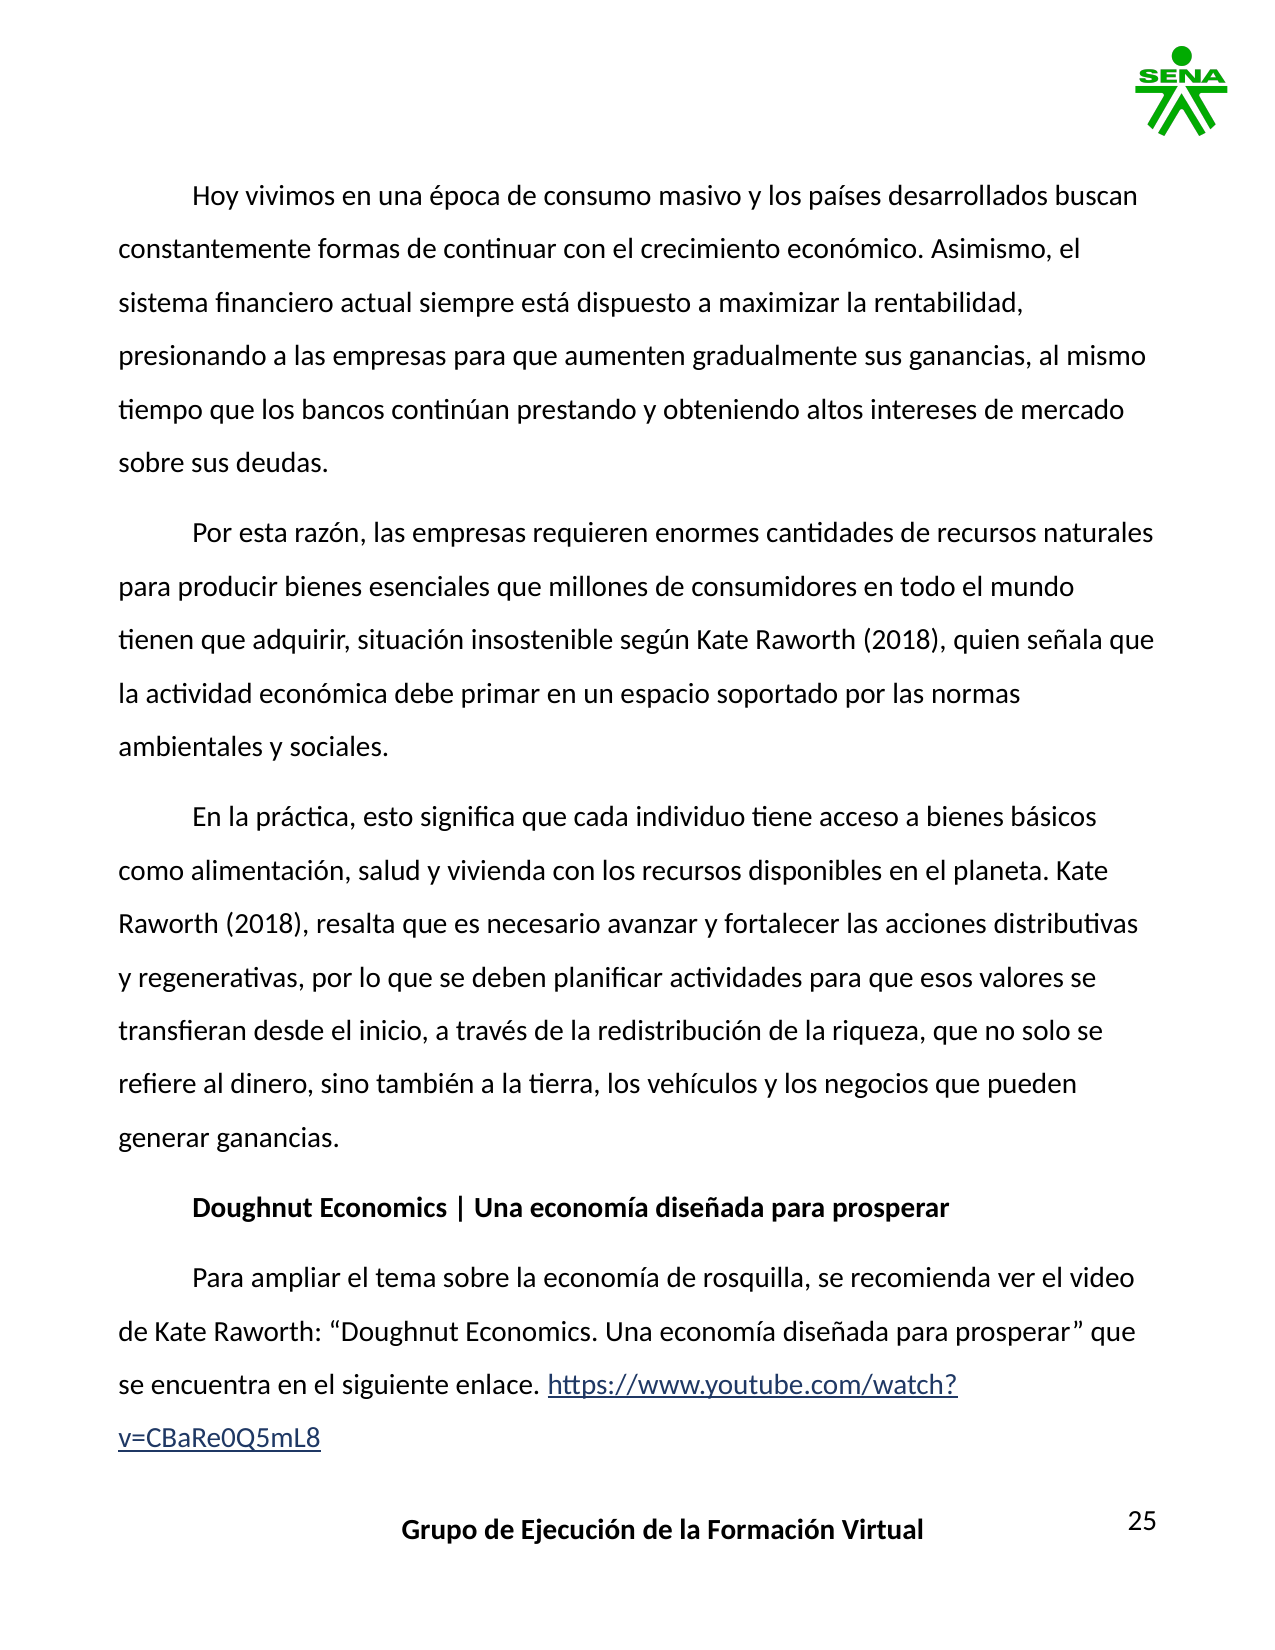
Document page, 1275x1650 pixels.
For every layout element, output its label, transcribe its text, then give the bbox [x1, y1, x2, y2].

text Para ampliar el tema sobre la economía de rosquilla, se recomienda ver el video de Kate Raworth: “Doughnut Economics. Una economía diseñada para prosperar” que se encuentra en el siguiente enlace. https://www.youtube.com/watch?v=CBaRe0Q5mL8 [118, 1259, 1157, 1455]
text En la práctica, esto significa que cada individuo tiene acceso a bienes básicos como alimentación, salud y vivienda con los recursos disponibles en el planeta. Kate Raworth (2018), resalta que es necesario avanzar y fortalecer las acciones distributivas y regenerativas, por lo que se deben planificar actividades para que esos valores se transfieran desde el inicio, a través de la redistribución de la riqueza, que no solo se refiere al dinero, sino también a la tierra, los vehículos y los negocios que pueden generar ganancias. [118, 798, 1157, 1154]
text Por esta razón, las empresas requieren enormes cantidades de recursos naturales para producir bienes esenciales que millones de consumidores en todo el mundo tienen que adquirir, situación insostenible según Kate Raworth (2018), quien señala que la actividad económica debe primar en un espacio soportado por las normas ambientales y sociales. [118, 514, 1157, 764]
text Hoy vivimos en una época de consumo masivo y los países desarrollados buscan constantemente formas de continuar con el crecimiento económico. Asimismo, el sistema financiero actual siempre está dispuesto a maximizar la rentabilidad, presionando a las empresas para que aumenten gradualmente sus ganancias, al mismo tiempo que los bancos continúan prestando y obteniendo altos intereses de mercado sobre sus deudas. [118, 177, 1157, 480]
picture [1135, 46, 1228, 136]
text Doughnut Economics | Una economía diseñada para prosperar [118, 1189, 1157, 1225]
